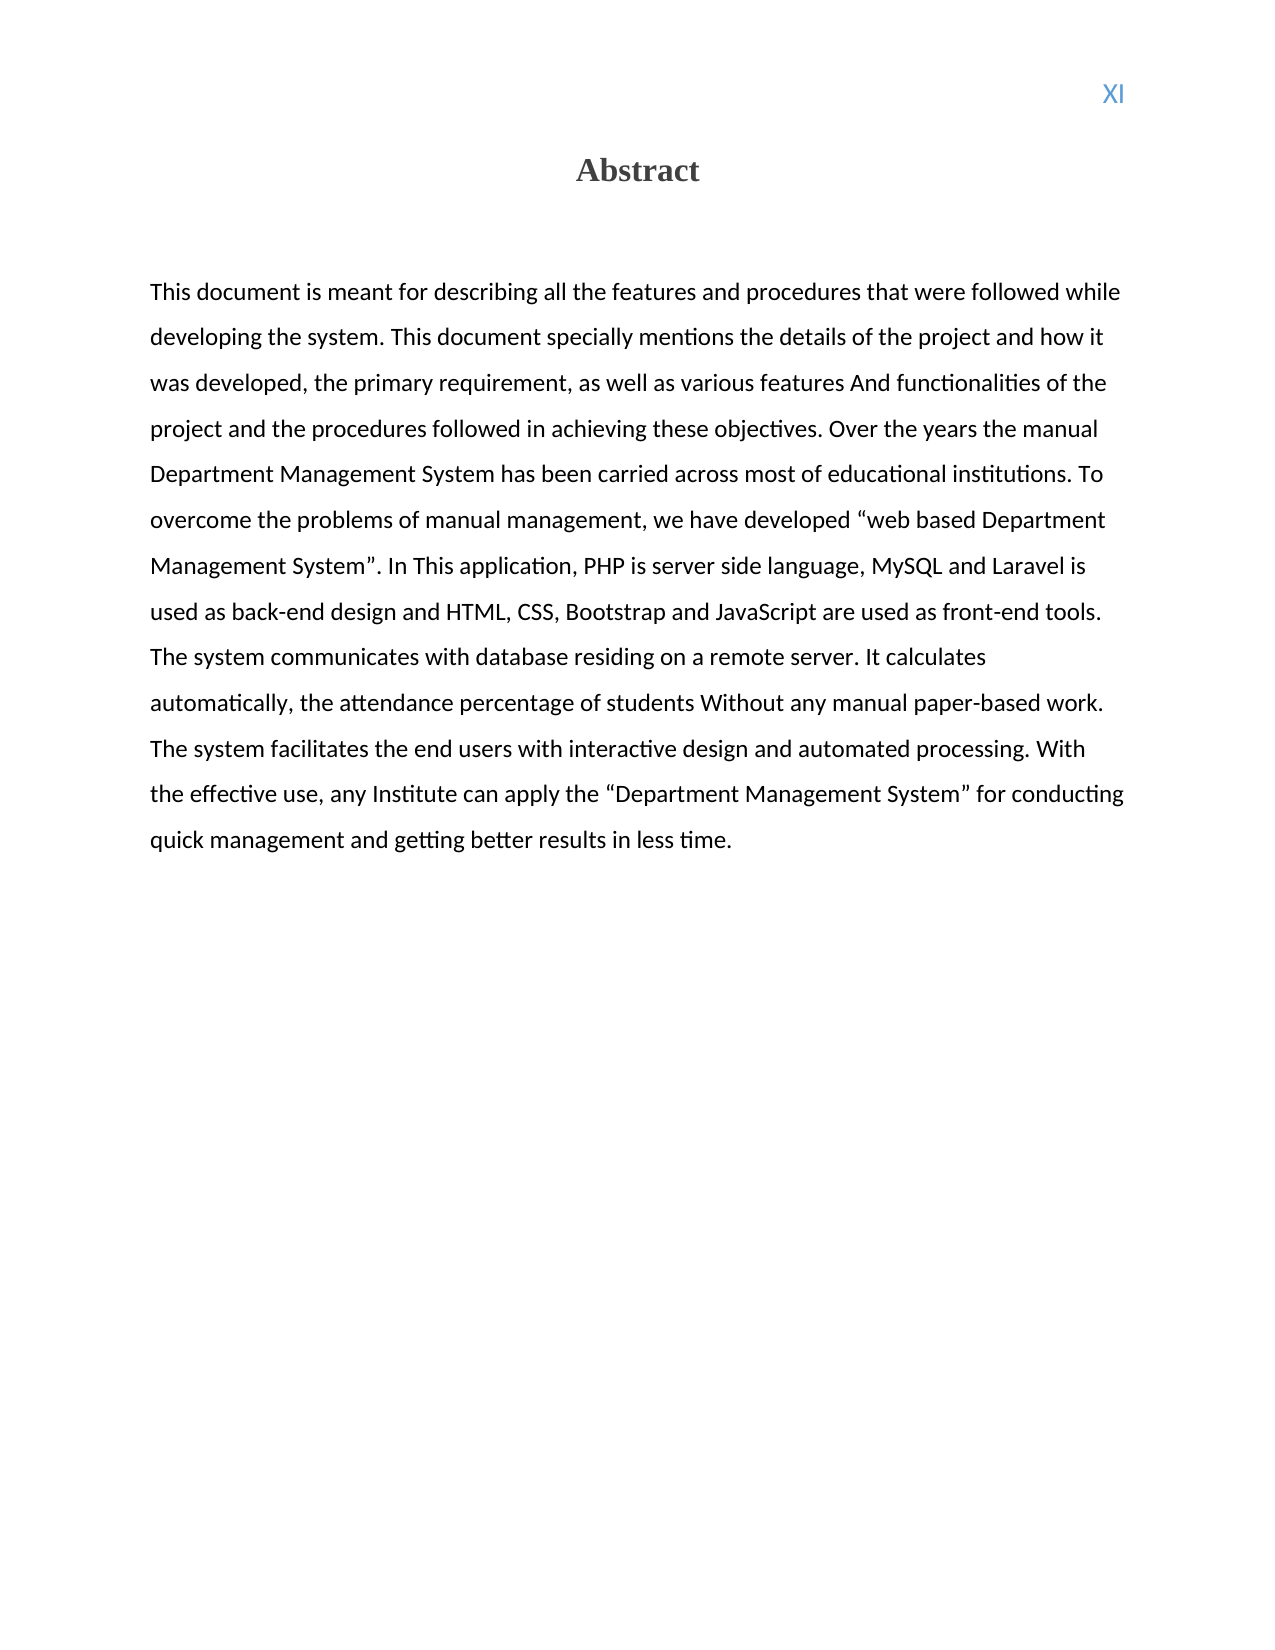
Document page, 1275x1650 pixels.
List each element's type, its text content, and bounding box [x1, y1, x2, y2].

text Abstract [150, 150, 1125, 188]
text This document is meant for describing all the features and procedures that were followed while developing the system. This document specially mentions the details of the project and how it was developed, the primary requirement, as well as various features And functionalities of the project and the procedures followed in achieving these objectives. Over the years the manual Department Management System has been carried across most of educational institutions. To overcome the problems of manual management, we have developed “web based Department Management System”. In This application, PHP is server side language, MySQL and Laravel is used as back-end design and HTML, CSS, Bootstrap and JavaScript are used as front-end tools. The system communicates with database residing on a remote server. It calculates automatically, the attendance percentage of students Without any manual paper-based work. The system facilitates the end users with interactive design and automated processing. With the effective use, any Institute can apply the “Department Management System” for conducting quick management and getting better results in less time. [150, 276, 1125, 855]
